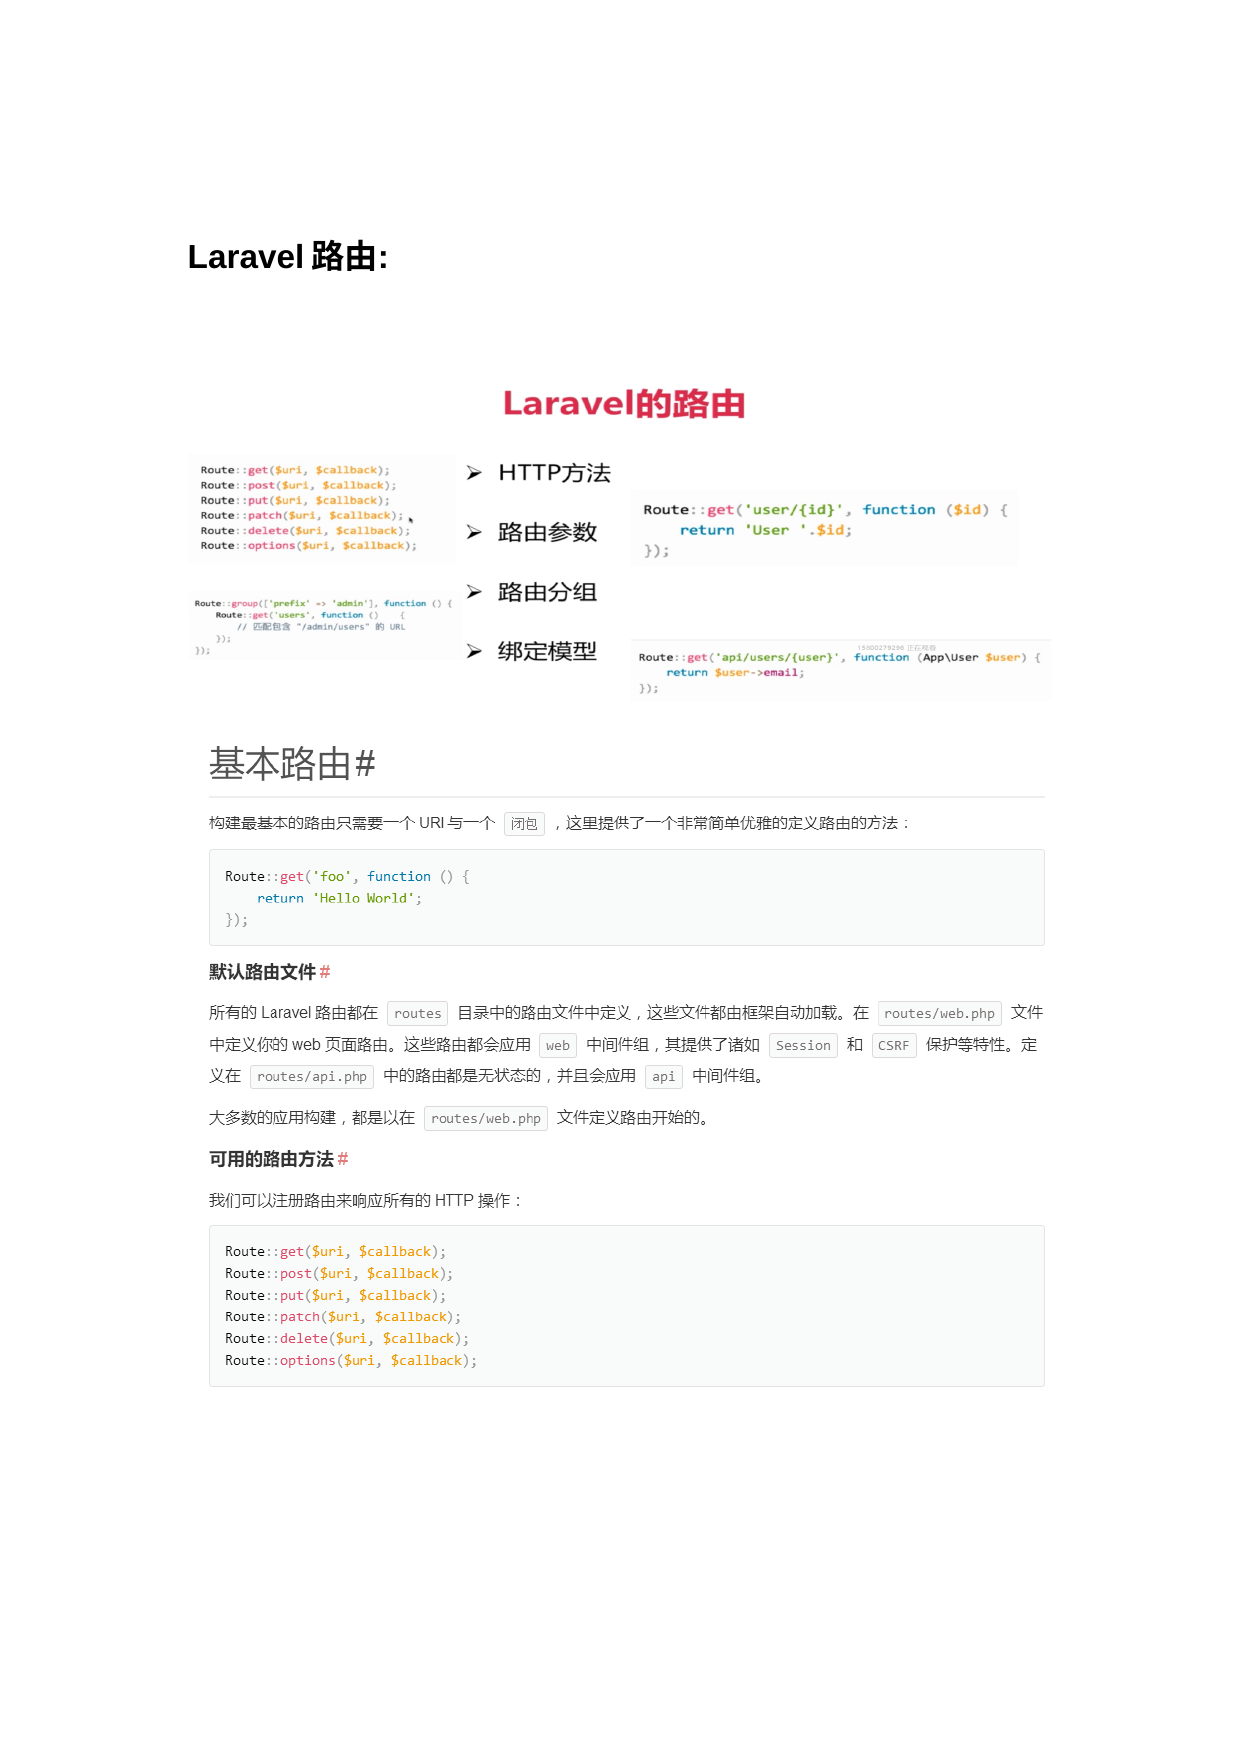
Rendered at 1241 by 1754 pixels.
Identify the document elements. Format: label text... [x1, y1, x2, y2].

picture [187, 738, 1052, 1396]
picture [187, 348, 1052, 702]
subtitle Laravel路由: [187, 222, 1053, 287]
